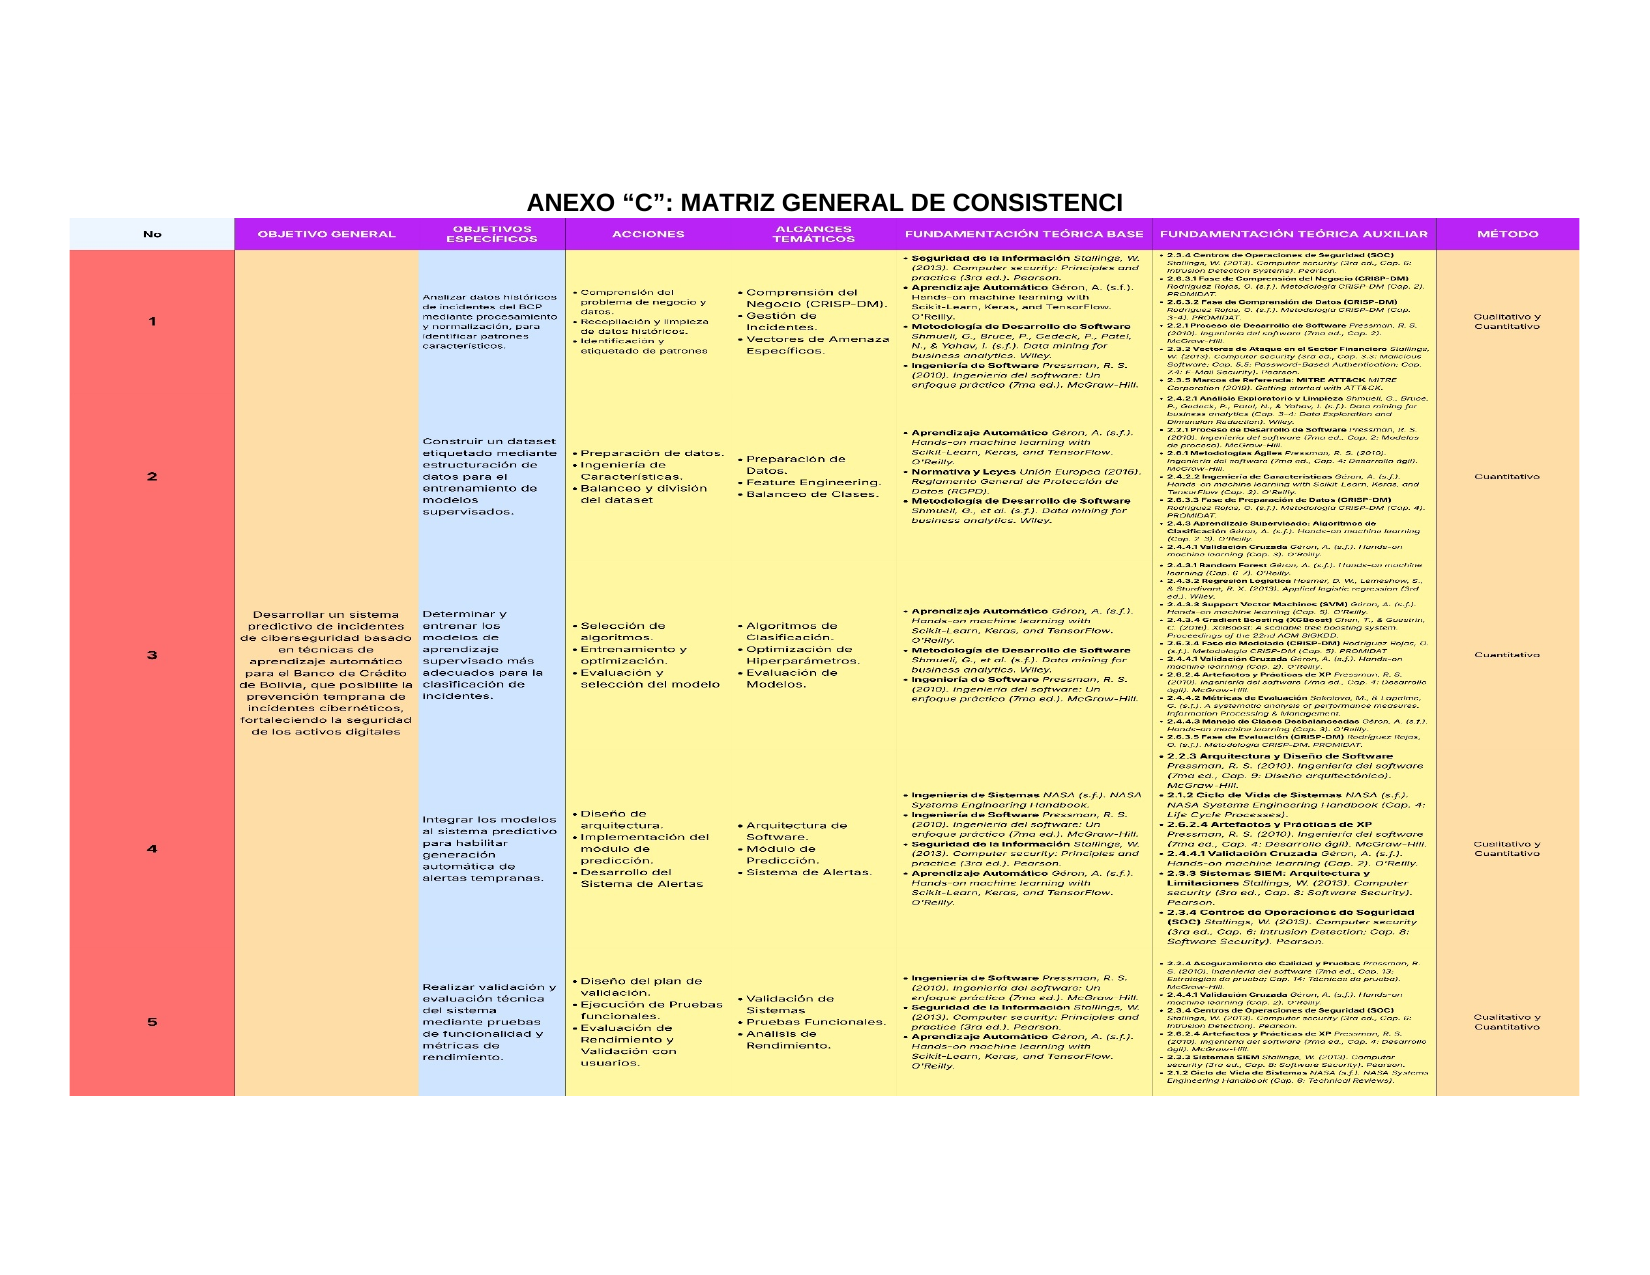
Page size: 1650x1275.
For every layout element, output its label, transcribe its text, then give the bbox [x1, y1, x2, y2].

text ANEXO “C”: MATRIZ GENERAL DE CONSISTENCI [150, 187, 1500, 216]
picture [69, 218, 1580, 1096]
